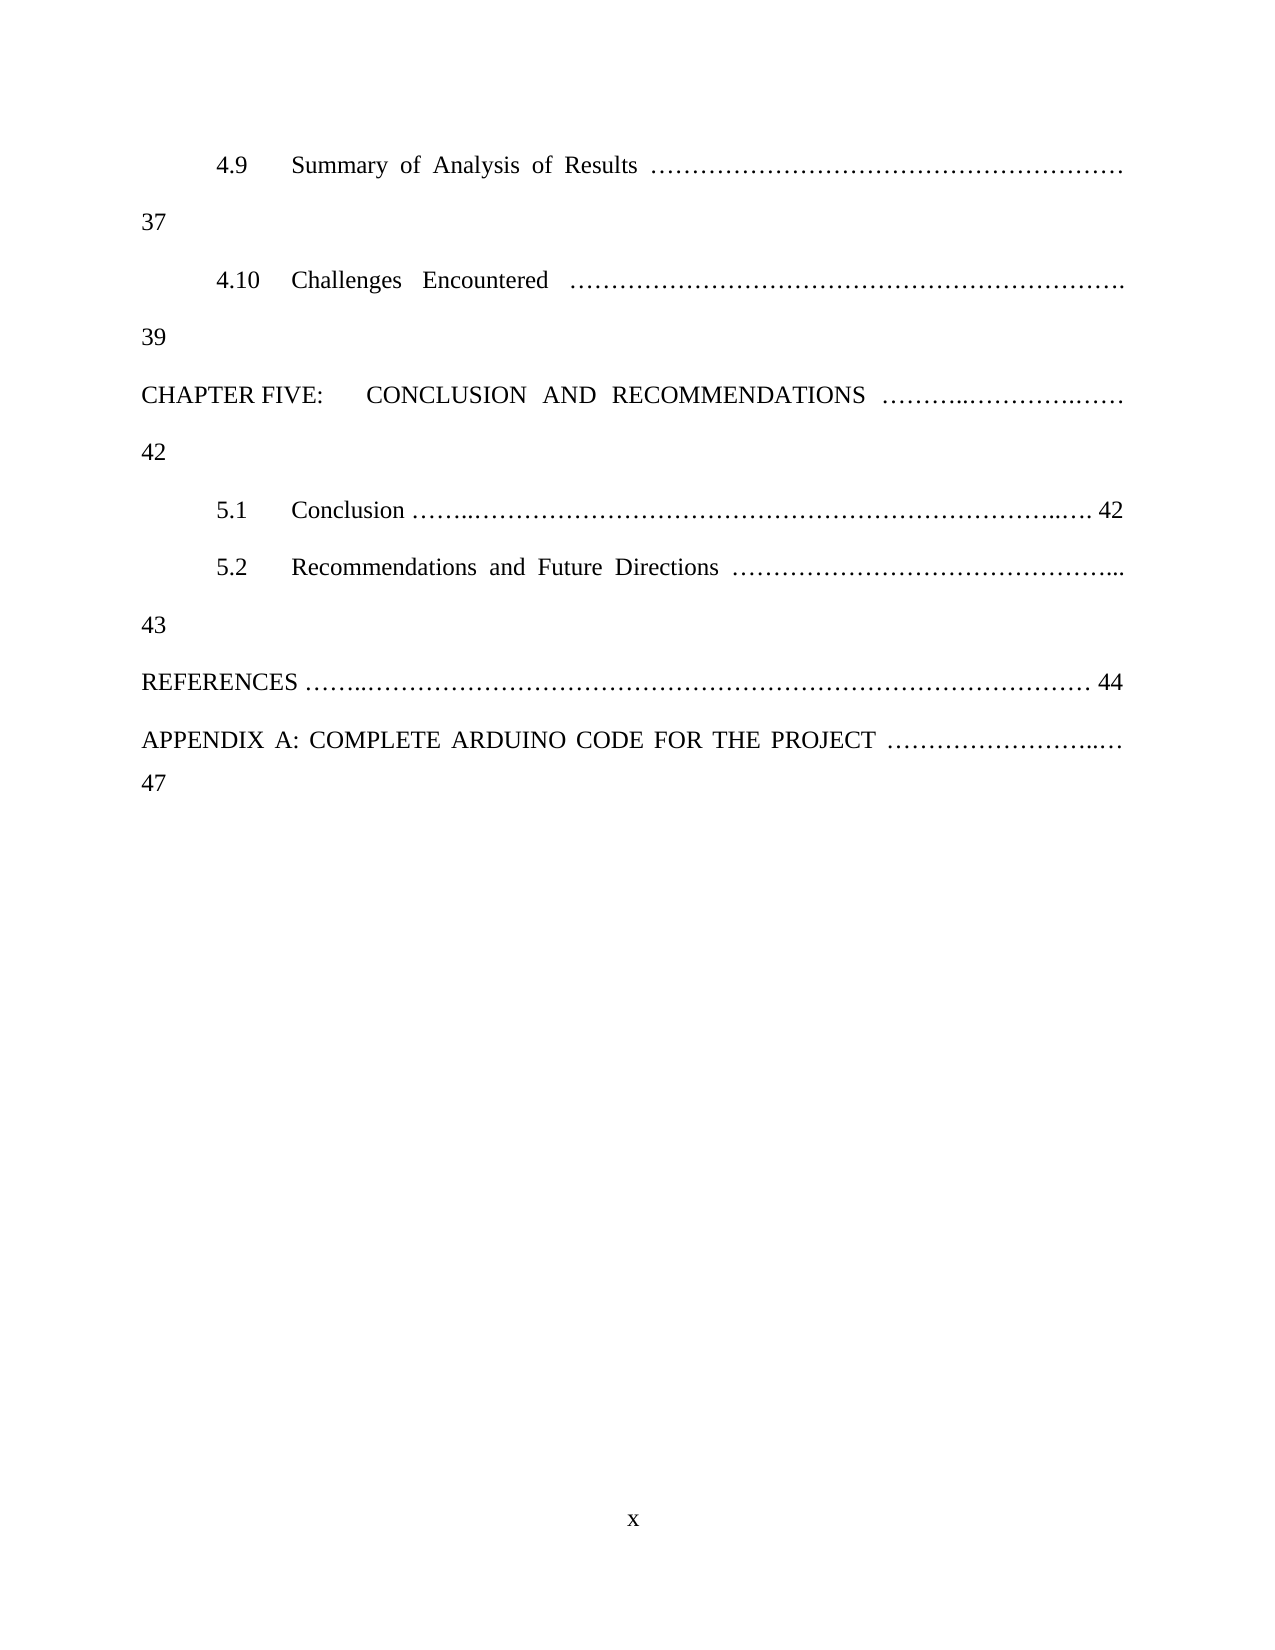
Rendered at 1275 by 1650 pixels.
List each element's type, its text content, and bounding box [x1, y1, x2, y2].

text REFERENCES ……..…………………………………………………………………………… 44 [141, 667, 1125, 696]
text 5.1 Conclusion ……..……………………………………………………………..…. 42 [141, 495, 1125, 524]
text 5.2 Recommendations and Future Directions ………………………………………... 43 [141, 552, 1125, 639]
text APPENDIX A: COMPLETE ARDUINO CODE FOR THE PROJECT ……………………..… 47 [141, 725, 1125, 797]
text 4.9 Summary of Analysis of Results ………………………………………………… 37 [141, 150, 1125, 236]
text CHAPTER FIVE: CONCLUSION AND RECOMMENDATIONS ………..………….…… 42 [141, 380, 1125, 466]
text 4.10 Challenges Encountered …………………………………………………………. 39 [141, 265, 1125, 351]
